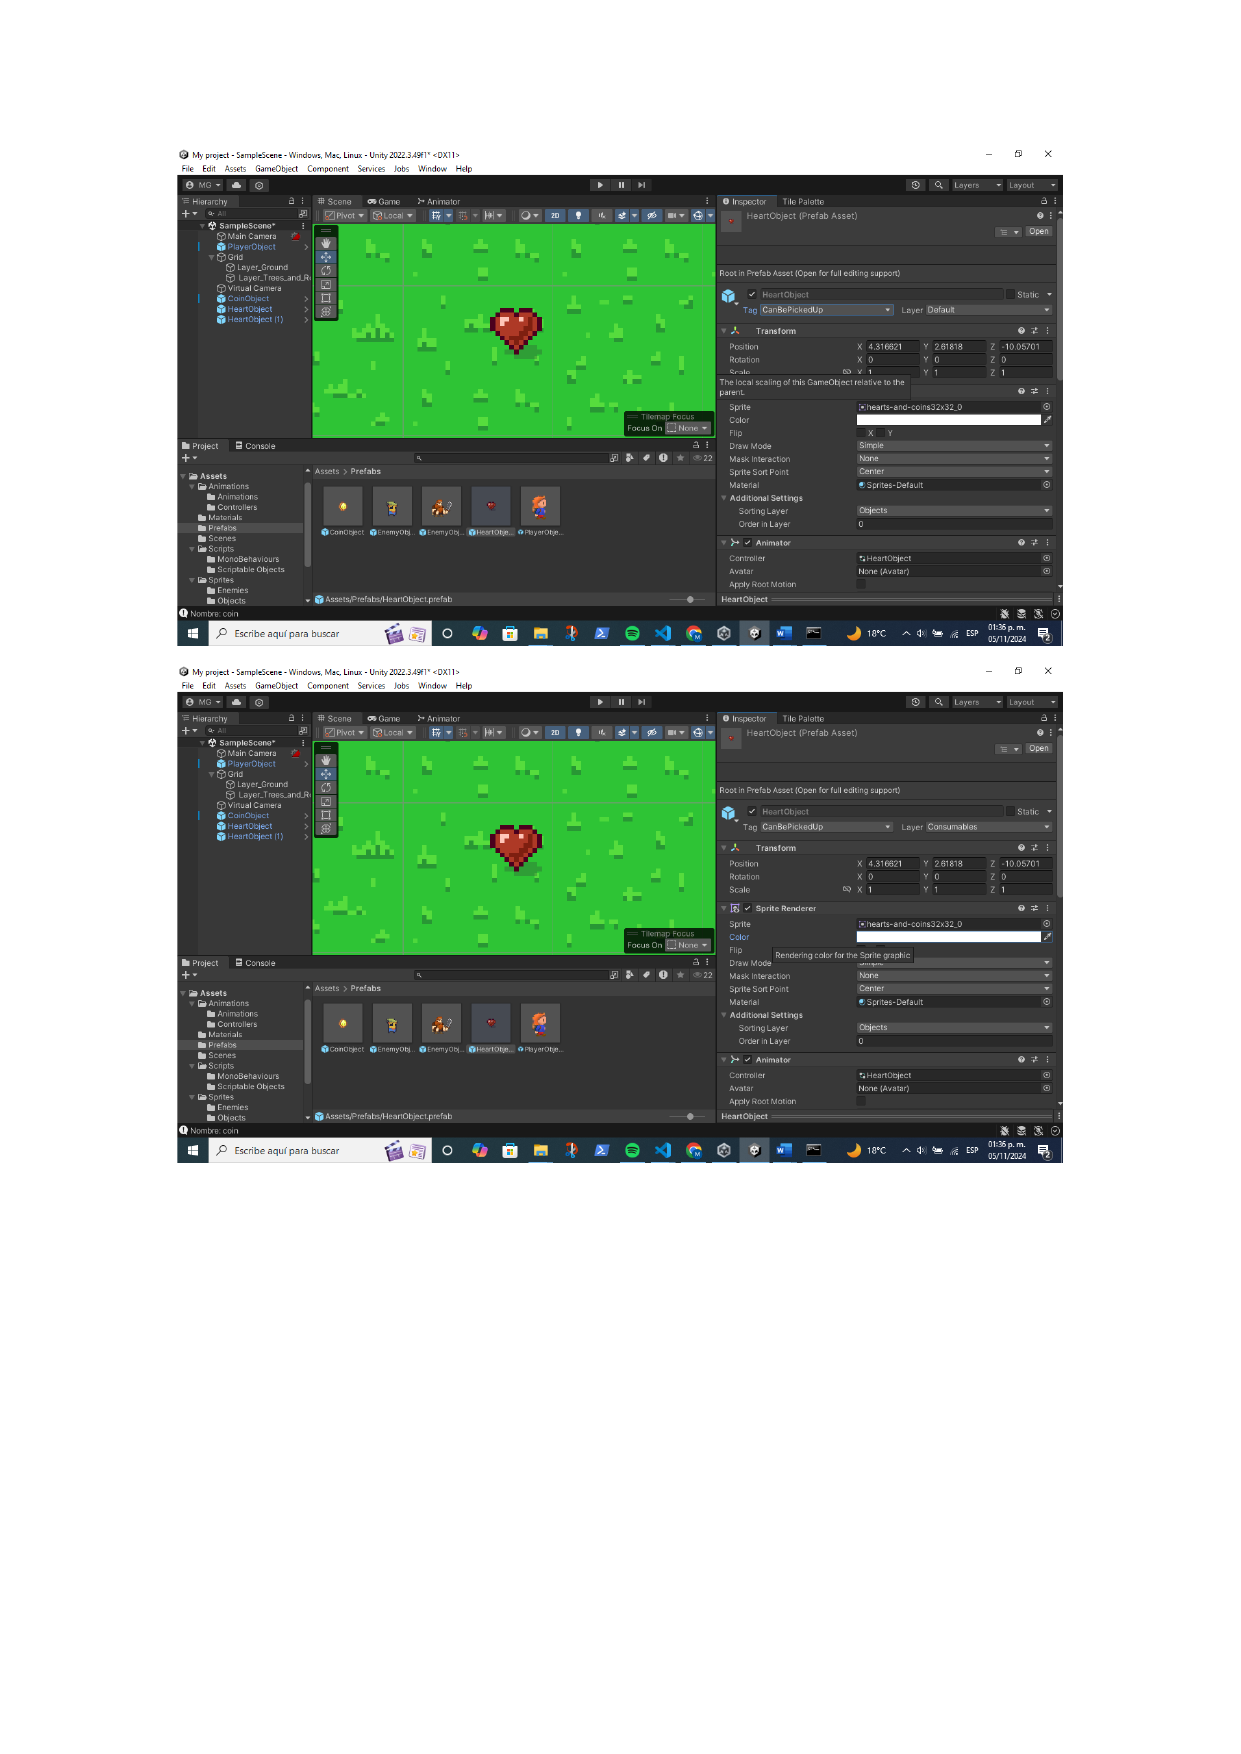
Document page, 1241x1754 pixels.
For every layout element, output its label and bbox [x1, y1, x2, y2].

picture [177, 664, 1063, 1163]
picture [177, 147, 1063, 646]
